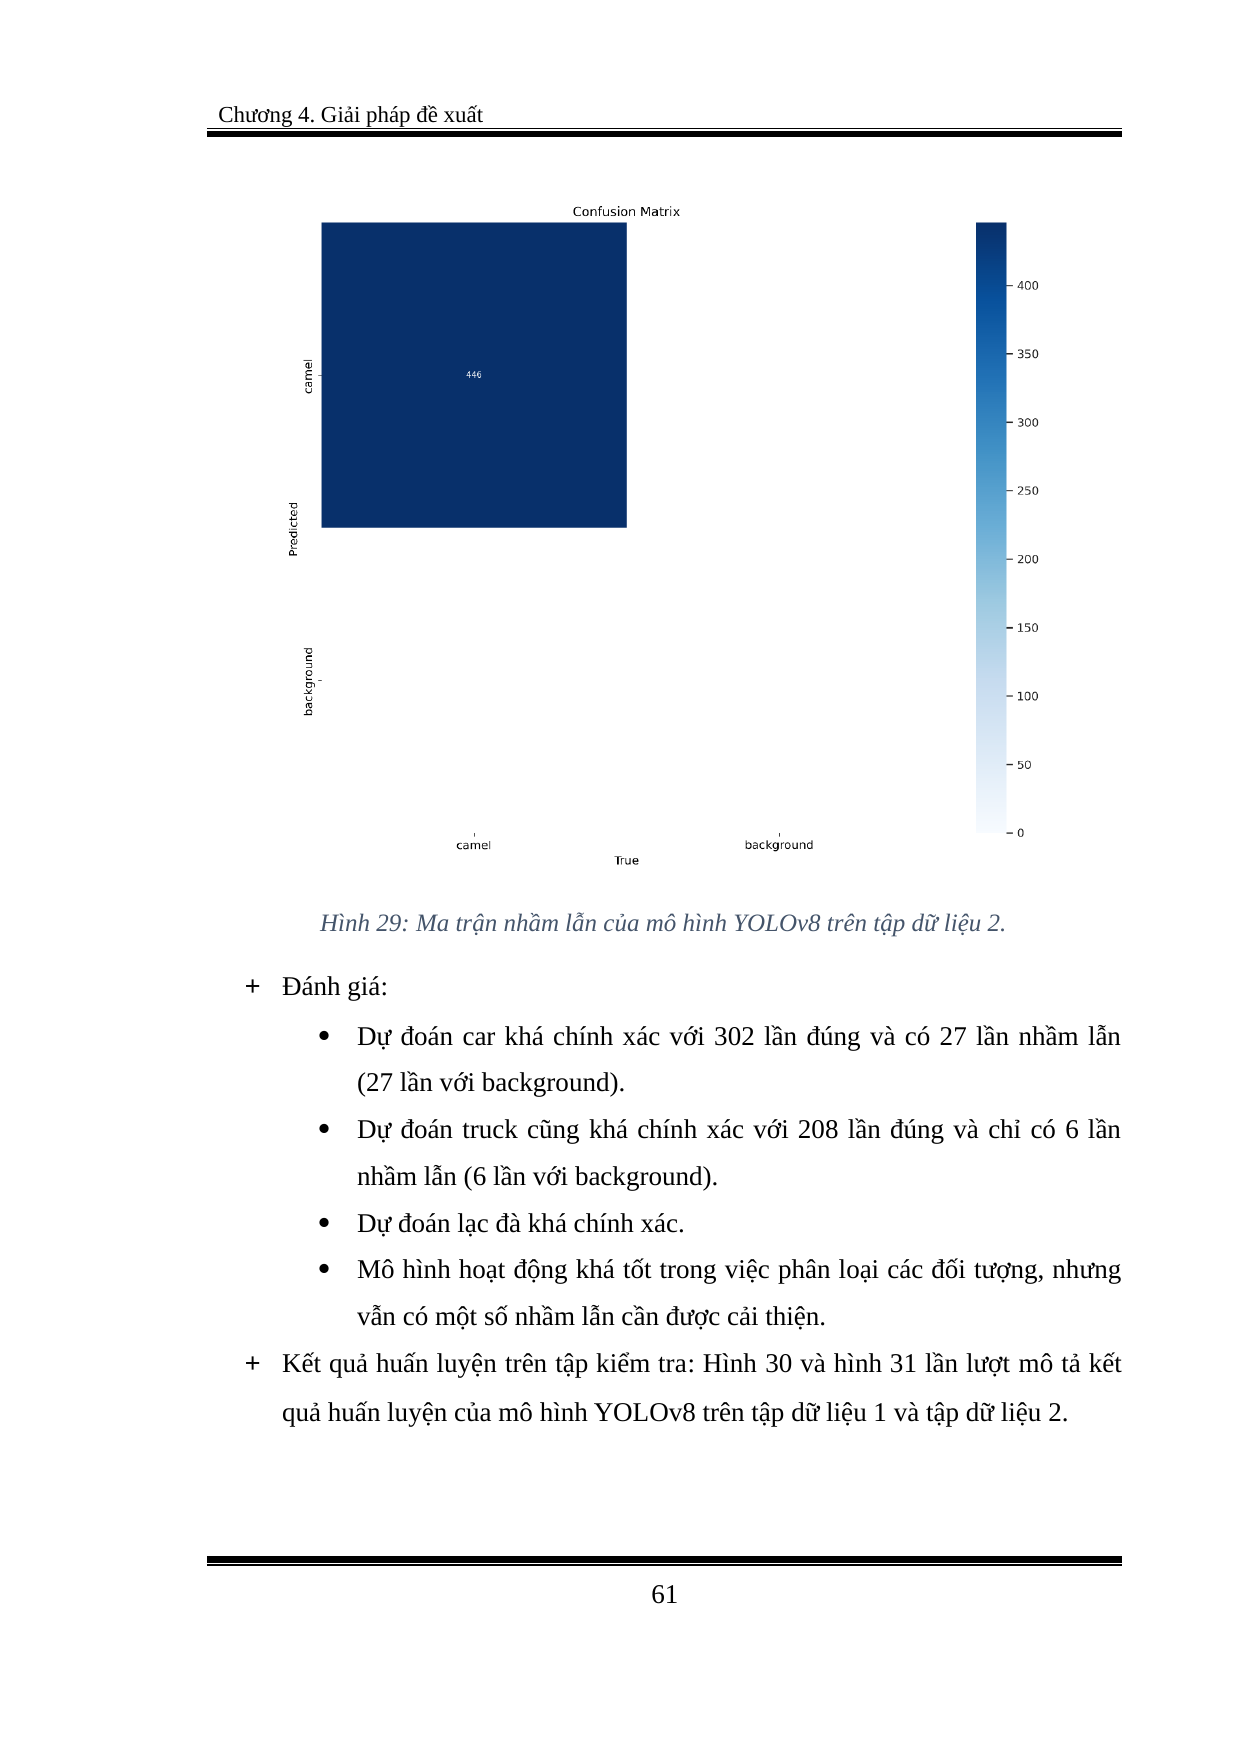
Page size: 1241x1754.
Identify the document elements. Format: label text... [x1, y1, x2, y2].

list Dự đoán car khá chính xác với 302 lần đúng và có 27 lần nhầm lẫn (27 lần với background). [319, 1020, 1122, 1098]
text Hình 29: Ma trận nhầm lẫn của mô hình YOLOv8 trên tập dữ liệu 2. [207, 908, 1122, 936]
list Đánh giá: [244, 970, 1122, 1003]
list Dự đoán lạc đà khá chính xác. [319, 1207, 1122, 1238]
list Dự đoán truck cũng khá chính xác với 208 lần đúng và chỉ có 6 lần nhầm lẫn (6 lần với background). [319, 1113, 1122, 1191]
list Mô hình hoạt động khá tốt trong việc phân loại các đối tượng, nhưng vẫn có một số nhầm lẫn cần được cải thiện. [319, 1253, 1122, 1331]
picture [206, 193, 1123, 880]
list Kết quả huấn luyện trên tập kiểm tra: Hình 30 và hình 31 lần lượt mô tả kết quả huấn luyện của mô hình YOLOv8 trên tập dữ liệu 1 và tập dữ liệu 2. [244, 1347, 1122, 1427]
